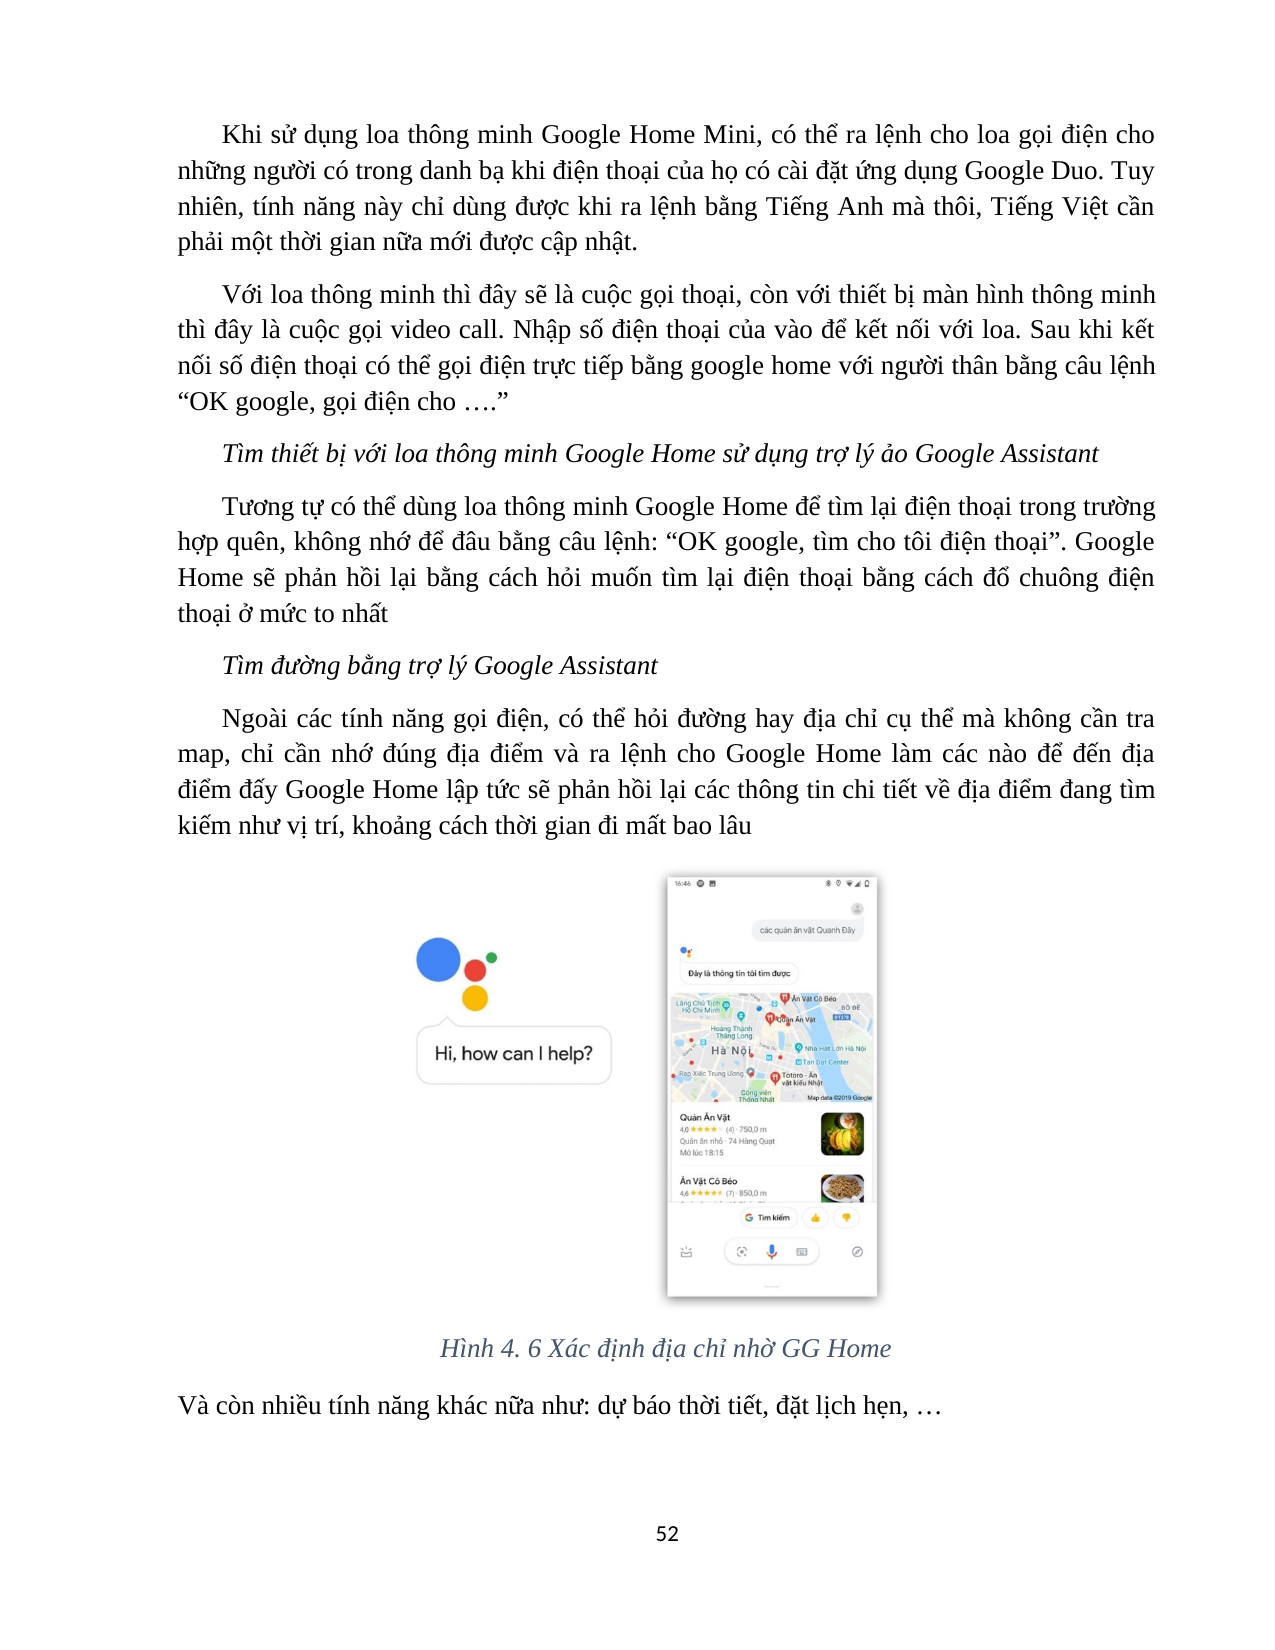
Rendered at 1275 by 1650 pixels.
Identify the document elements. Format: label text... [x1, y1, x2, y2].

text Tìm đường bằng trợ lý Google Assistant [177, 649, 1157, 680]
text Hình 4. 6 Xác định địa chỉ nhờ GG Home [177, 1332, 1157, 1363]
text Và còn nhiều tính năng khác nữa như: dự báo thời tiết, đặt lịch hẹn, … [177, 1389, 1157, 1420]
text Với loa thông minh thì đây sẽ là cuộc gọi thoại, còn với thiết bị màn hình thông minh thì đây là cuộc gọi video call. Nhập số điện thoại của vào để kết nối với loa. Sau khi kết nối số điện thoại có thể gọi điện trực tiếp bằng google home với người thân bằng câu lệnh “OK google, gọi điện cho ….” [177, 278, 1157, 416]
text Ngoài các tính năng gọi điện, có thể hỏi đường hay địa chỉ cụ thể mà không cần tra map, chỉ cần nhớ đúng địa điểm và ra lệnh cho Google Home làm các nào để đến địa điểm đấy Google Home lập tức sẽ phản hồi lại các thông tin chi tiết về địa điểm đang tìm kiếm như vị trí, khoảng cách thời gian đi mất bao lâu [177, 702, 1157, 840]
picture [303, 861, 1031, 1312]
text Khi sử dụng loa thông minh Google Home Mini, có thể ra lệnh cho loa gọi điện cho những người có trong danh bạ khi điện thoại của họ có cài đặt ứng dụng Google Duo. Tuy nhiên, tính năng này chỉ dùng được khi ra lệnh bằng Tiếng Anh mà thôi, Tiếng Việt cần phải một thời gian nữa mới được cập nhật. [177, 118, 1157, 256]
text Tìm thiết bị với loa thông minh Google Home sử dụng trợ lý ảo Google Assistant [177, 437, 1157, 468]
text Tương tự có thể dùng loa thông minh Google Home để tìm lại điện thoại trong trường hợp quên, không nhớ để đâu bằng câu lệnh: “OK google, tìm cho tôi điện thoại”. Google Home sẽ phản hồi lại bằng cách hỏi muốn tìm lại điện thoại bằng cách đổ chuông điện thoại ở mức to nhất [177, 490, 1157, 628]
